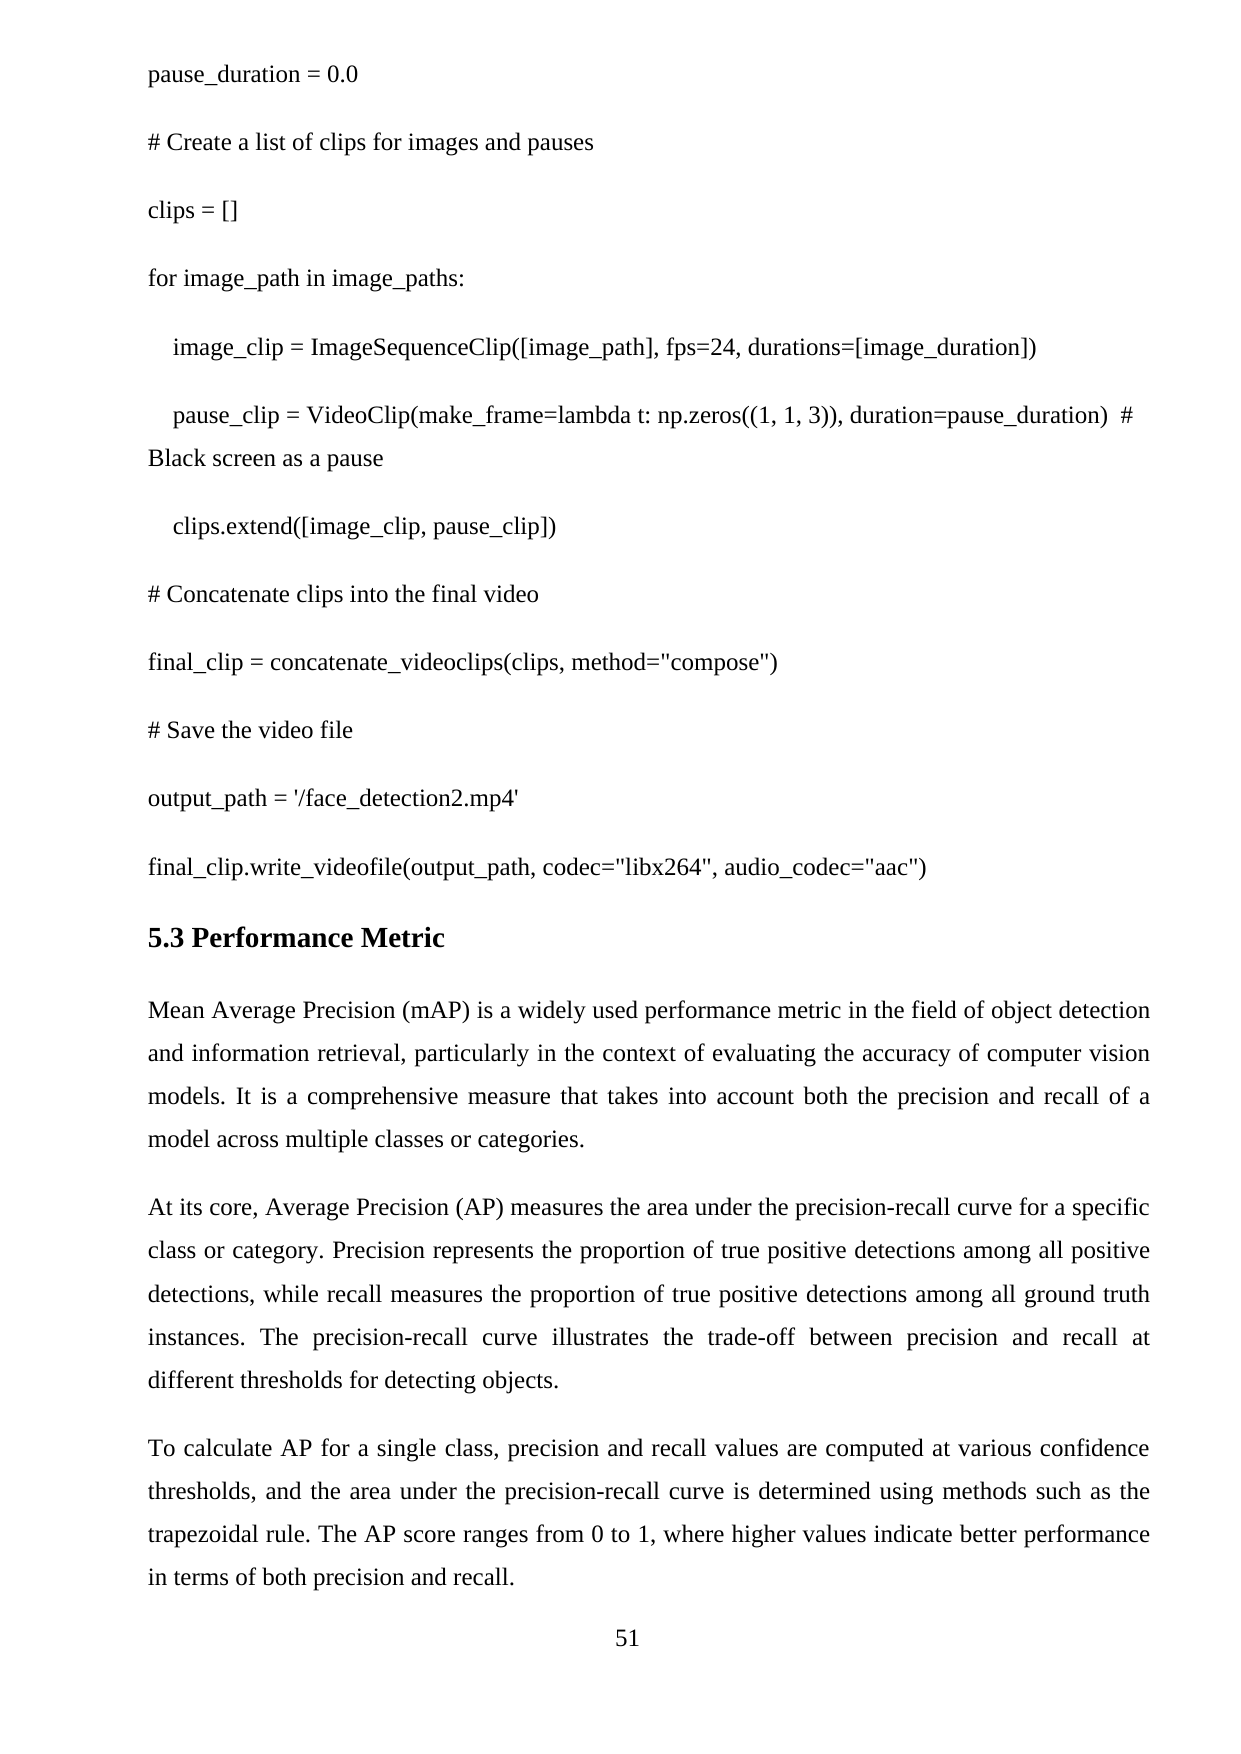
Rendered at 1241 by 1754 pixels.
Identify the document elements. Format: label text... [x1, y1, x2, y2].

text for image_path in image_paths: [148, 263, 1152, 292]
text pause_duration = 0.0 [148, 59, 1152, 88]
text To calculate AP for a single class, precision and recall values are computed at various confidence thresholds, and the area under the precision-recall curve is determined using methods such as the trapezoidal rule. The AP score ranges from 0 to 1, where higher values indicate better performance in terms of both precision and recall. [148, 1433, 1152, 1591]
text 5.3 Performance Metric [148, 920, 1152, 953]
text # Save the video file [148, 715, 1152, 744]
text # Concatenate clips into the final video [148, 579, 1152, 608]
text pause_clip = VideoClip(make_frame=lambda t: np.zeros((1, 1, 3)), duration=pause_duration) # Black screen as a pause [148, 400, 1152, 472]
text clips.extend([image_clip, pause_clip]) [148, 511, 1152, 540]
text Mean Average Precision (mAP) is a widely used performance metric in the field of object detection and information retrieval, particularly in the context of evaluating the accuracy of computer vision models. It is a comprehensive measure that takes into account both the precision and recall of a model across multiple classes or categories. [148, 995, 1152, 1153]
text final_clip = concatenate_videoclips(clips, method="compose") [148, 647, 1152, 676]
text clips = [] [148, 195, 1152, 224]
text final_clip.write_videofile(output_path, codec="libx264", audio_codec="aac") [148, 852, 1152, 880]
text output_path = '/face_detection2.mp4' [148, 783, 1152, 812]
text # Create a list of clips for images and pauses [148, 127, 1152, 156]
text At its core, Average Precision (AP) measures the area under the precision-recall curve for a specific class or category. Precision represents the proportion of true positive detections among all positive detections, while recall measures the proportion of true positive detections among all ground truth instances. The precision-recall curve illustrates the trade-off between precision and recall at different thresholds for detecting objects. [148, 1192, 1152, 1394]
text image_clip = ImageSequenceClip([image_path], fps=24, durations=[image_duration]) [148, 332, 1152, 360]
